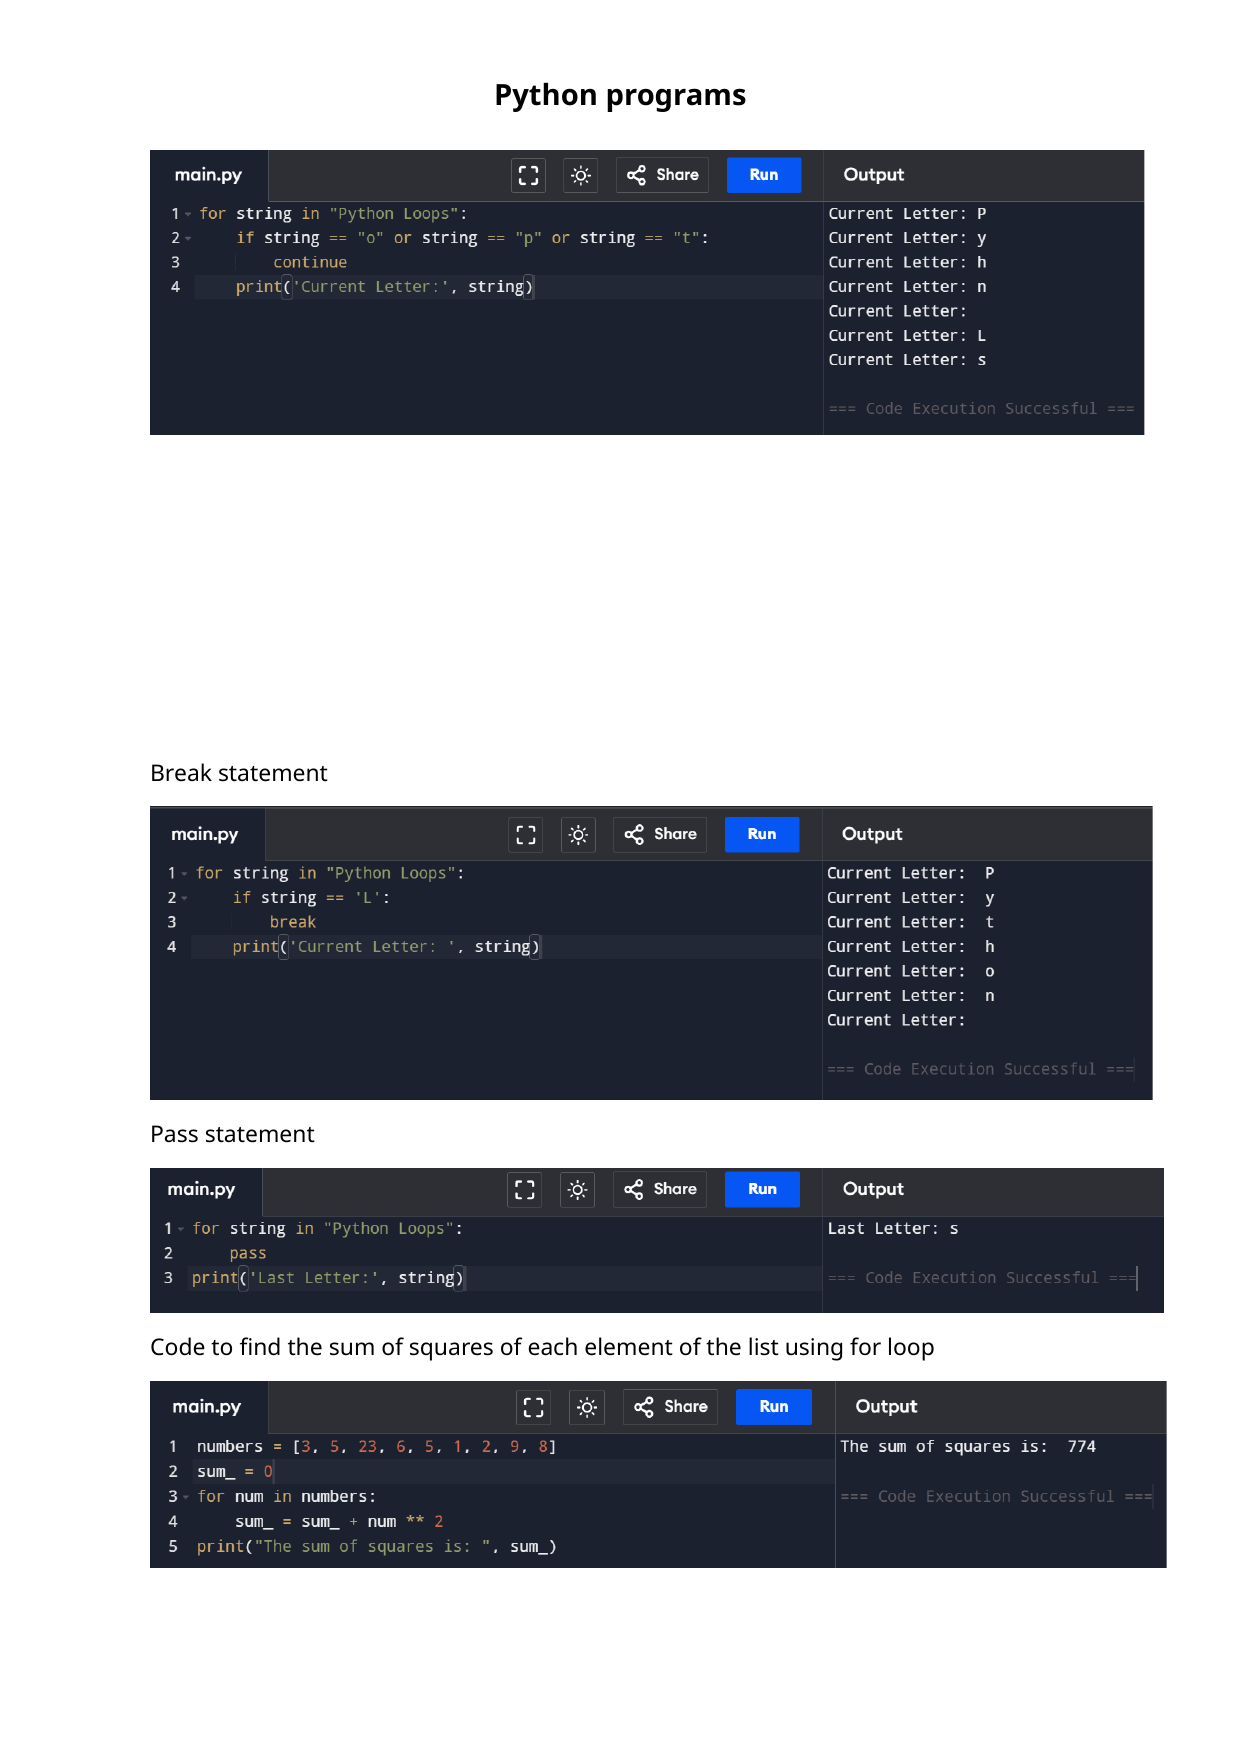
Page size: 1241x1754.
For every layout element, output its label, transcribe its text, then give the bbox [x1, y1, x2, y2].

picture [150, 806, 1153, 1100]
picture [150, 150, 1145, 435]
picture [150, 1168, 1164, 1313]
text Break statement [150, 756, 1090, 788]
text Pass statement [150, 1118, 1090, 1150]
text Code to find the sum of squares of each element of the list using for loop [150, 1331, 1090, 1363]
picture [150, 1381, 1167, 1568]
